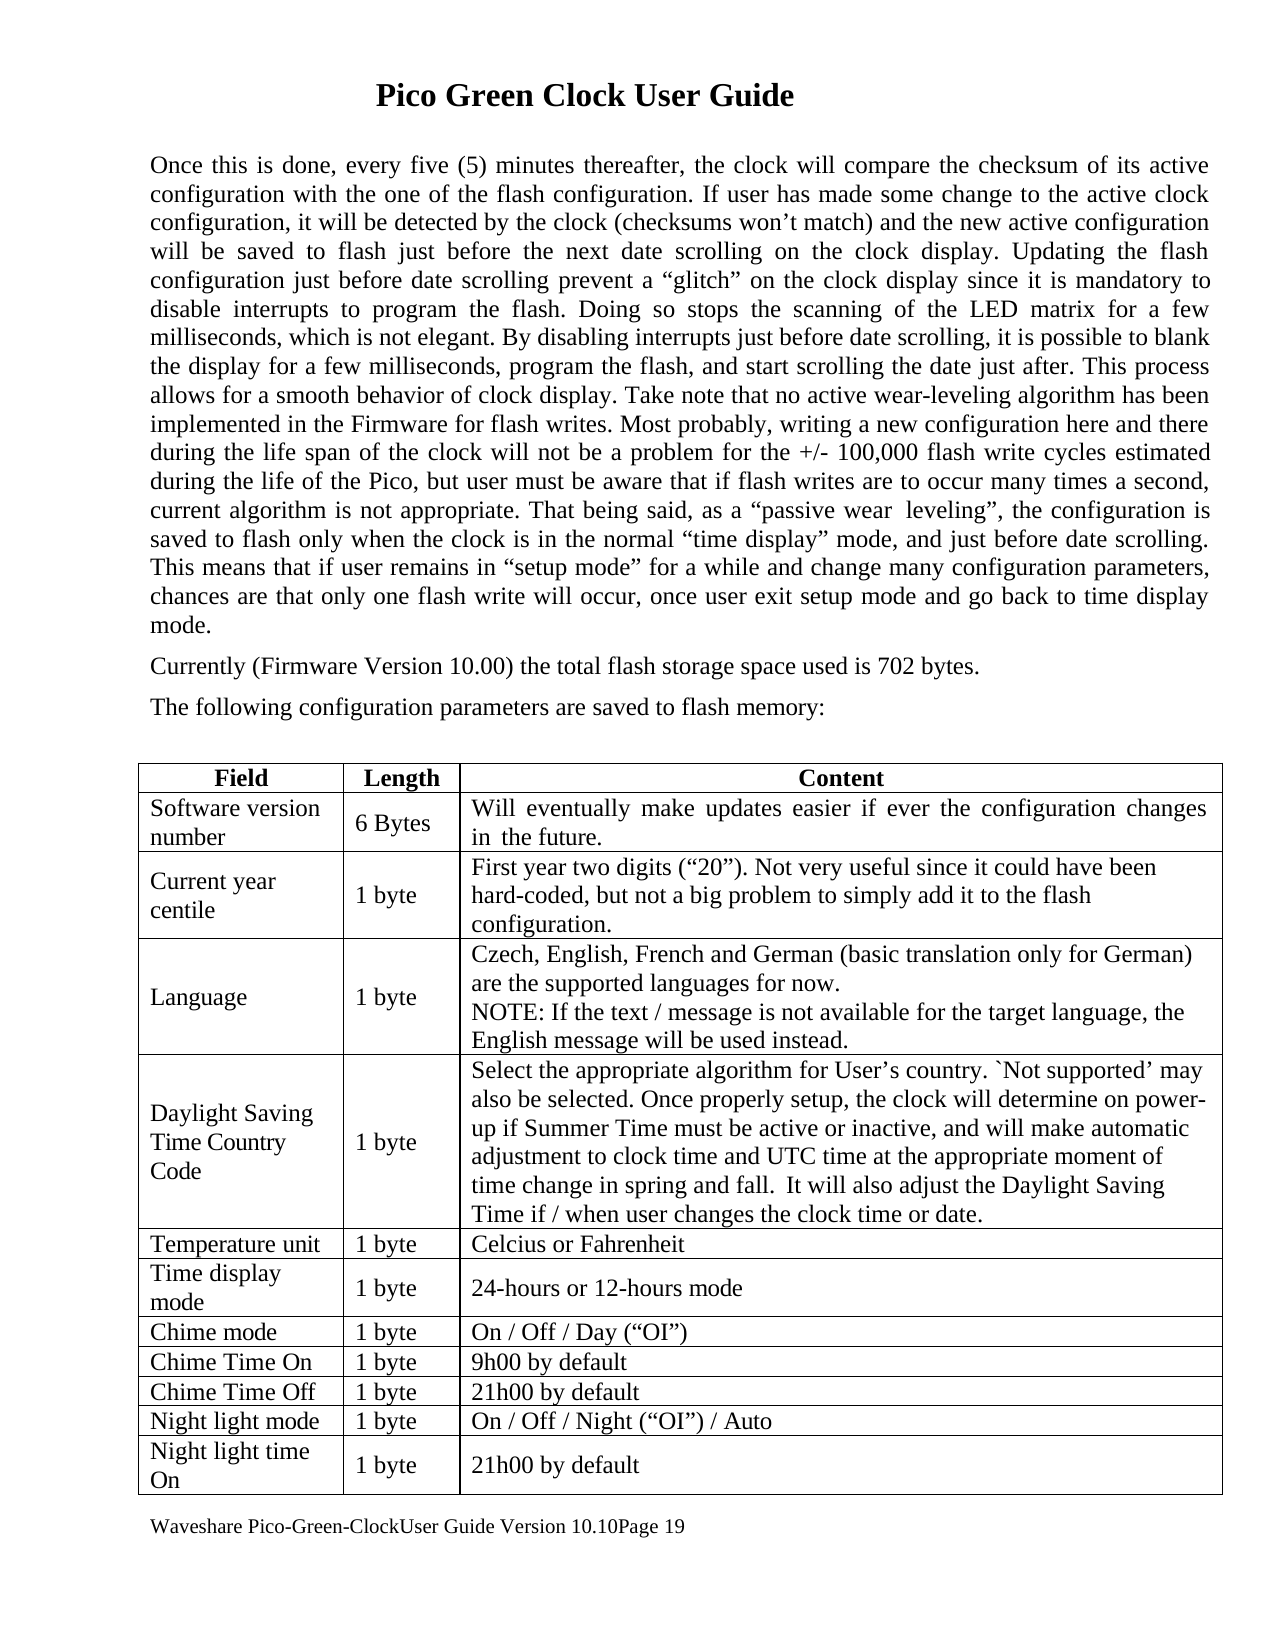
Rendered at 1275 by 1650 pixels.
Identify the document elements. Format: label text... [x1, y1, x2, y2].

table_cell 1 byte [344, 1347, 459, 1376]
table_cell 1 byte [344, 852, 459, 938]
table_cell 9h00 by default [461, 1347, 1222, 1376]
table_cell 1 byte [344, 1377, 459, 1405]
table_cell Current year centile [139, 852, 343, 938]
table_cell Celcius or Fahrenheit [461, 1229, 1222, 1257]
table_cell Temperature unit [139, 1229, 343, 1257]
table_cell Will eventually make updates easier if ever the configuration changes in the future. [461, 793, 1222, 851]
table_header Length [344, 764, 459, 792]
table_cell 1 byte [344, 1259, 459, 1316]
table_cell Select the appropriate algorithm for User’s country. `Not supported’ may also be selected. Once properly setup, the clock will determine on power-up if Summer Time must be active or inactive, and will make automatic adjustment to clock time and UTC time at the appropriate moment of time change in spring and fall. It will also adjust the Daylight Saving Time if / when user changes the clock time or date. [461, 1055, 1222, 1228]
table_cell On / Off / Day (“OI”) [461, 1317, 1222, 1346]
table_header Field [139, 764, 343, 792]
table_cell 24-hours or 12-hours mode [461, 1259, 1222, 1316]
table_cell 1 byte [344, 1317, 459, 1346]
table_cell On / Off / Night (“OI”) / Auto [461, 1406, 1222, 1435]
table_cell Language [139, 939, 343, 1054]
table_cell 1 byte [344, 1229, 459, 1257]
table_cell Chime Time On [139, 1347, 343, 1376]
table_cell 1 byte [344, 939, 459, 1054]
table_cell 21h00 by default [461, 1436, 1222, 1494]
text The following configuration parameters are saved to flash memory: [150, 692, 1211, 721]
table_header Content [461, 764, 1222, 792]
table_cell 21h00 by default [461, 1377, 1222, 1405]
text Currently (Firmware Version 10.00) the total flash storage space used is 702 bytes. [150, 651, 1211, 680]
table_cell Czech, English, French and German (basic translation only for German) are the supported languages for now. NOTE: If the text / message is not available for the target language, the English message will be used instead. [461, 939, 1222, 1054]
text Once this is done, every five (5) minutes thereafter, the clock will compare the checksum of its active configuration with the one of the flash configuration. If user has made some change to the active clock configuration, it will be detected by the clock (checksums won’t match) and the new active configuration will be saved to flash just before the next date scrolling on the clock display. Updating the flash configuration just before date scrolling prevent a “glitch” on the clock display since it is mandatory to disable interrupts to program the flash. Doing so stops the scanning of the LED matrix for a few milliseconds, which is not elegant. By disabling interrupts just before date scrolling, it is possible to blank the display for a few milliseconds, program the flash, and start scrolling the date just after. This process allows for a smooth behavior of clock display. Take note that no active wear-leveling algorithm has been implemented in the Firmware for flash writes. Most probably, writing a new configuration here and there during the life span of the clock will not be a problem for the +/- 100,000 flash write cycles estimated during the life of the Pico, but user must be aware that if flash writes are to occur many times a second, current algorithm is not appropriate. That being said, as a “passive wear leveling”, the configuration is saved to flash only when the clock is in the normal “time display” mode, and just before date scrolling. This means that if user remains in “setup mode” for a while and change many configuration parameters, chances are that only one flash write will occur, once user exit setup mode and go back to time display mode. [150, 150, 1211, 639]
table_cell Chime Time Off [139, 1377, 343, 1405]
table_cell Night light time On [139, 1436, 343, 1494]
table_cell 1 byte [344, 1055, 459, 1228]
table_cell Software version number [139, 793, 343, 851]
table_cell 1 byte [344, 1436, 459, 1494]
table_cell Daylight Saving Time Country Code [139, 1055, 343, 1228]
table_cell 1 byte [344, 1406, 459, 1435]
table_cell First year two digits (“20”). Not very useful since it could have been hard-coded, but not a big problem to simply add it to the flash configuration. [461, 852, 1222, 938]
table_cell Time display mode [139, 1259, 343, 1316]
table_cell Night light mode [139, 1406, 343, 1435]
table_cell 6 Bytes [344, 793, 459, 851]
table_cell Chime mode [139, 1317, 343, 1346]
